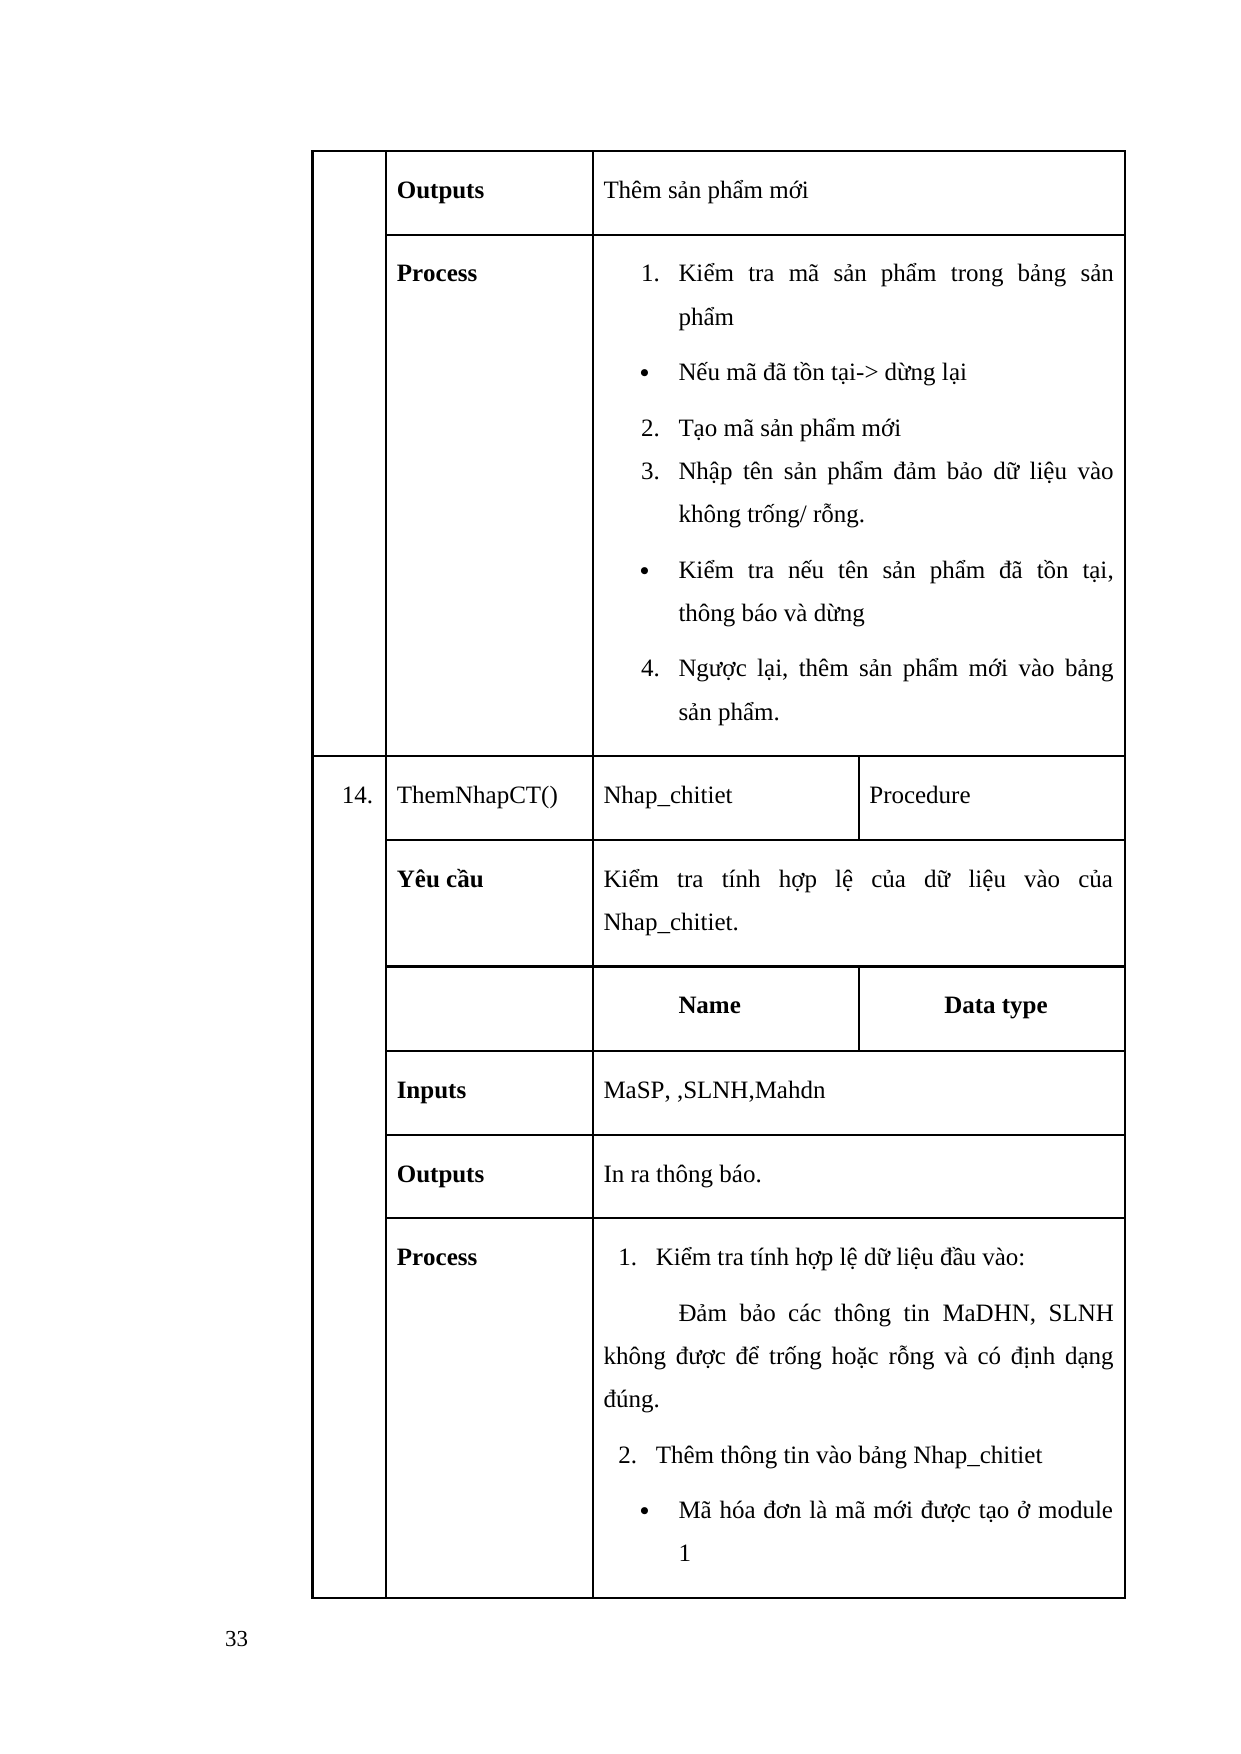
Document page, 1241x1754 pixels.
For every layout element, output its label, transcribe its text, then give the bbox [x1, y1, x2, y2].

table_cell Name [594, 968, 858, 1050]
table_cell Process [387, 236, 592, 755]
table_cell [594, 1219, 1124, 1597]
table_cell Process [387, 1219, 592, 1597]
table_cell Data type [860, 968, 1124, 1050]
table_cell 14. [314, 757, 385, 1597]
table_cell MaSP, ,SLNH,Mahdn [594, 1052, 1124, 1134]
table_cell Thêm sản phẩm mới [594, 152, 1124, 233]
table_cell Yêu cầu [387, 841, 592, 965]
table_cell In ra thông báo. [594, 1136, 1124, 1217]
table_cell Inputs [387, 1052, 592, 1134]
table_cell ThemNhapCT() [387, 757, 592, 839]
table_cell [387, 968, 592, 1050]
table_cell Outputs [387, 152, 592, 233]
table_cell Outputs [387, 1136, 592, 1217]
table_cell Procedure [860, 757, 1124, 839]
table_cell Kiểm tra mã sản phẩm trong bảng sản phẩm Nếu mã đã tồn tại-> dừng lại Tạo mã sản phẩm mới Nhập tên sản phẩm đảm bảo dữ liệu vào không trống/ rỗng. Kiểm tra nếu tên sản phẩm đã tồn tại, thông báo và dừng Ngược lại, thêm sản phẩm mới vào bảng sản phẩm. [594, 236, 1124, 755]
table_cell Nhap_chitiet [594, 757, 858, 839]
table_cell Kiểm tra tính hợp lệ của dữ liệu vào của Nhap_chitiet. [594, 841, 1124, 965]
